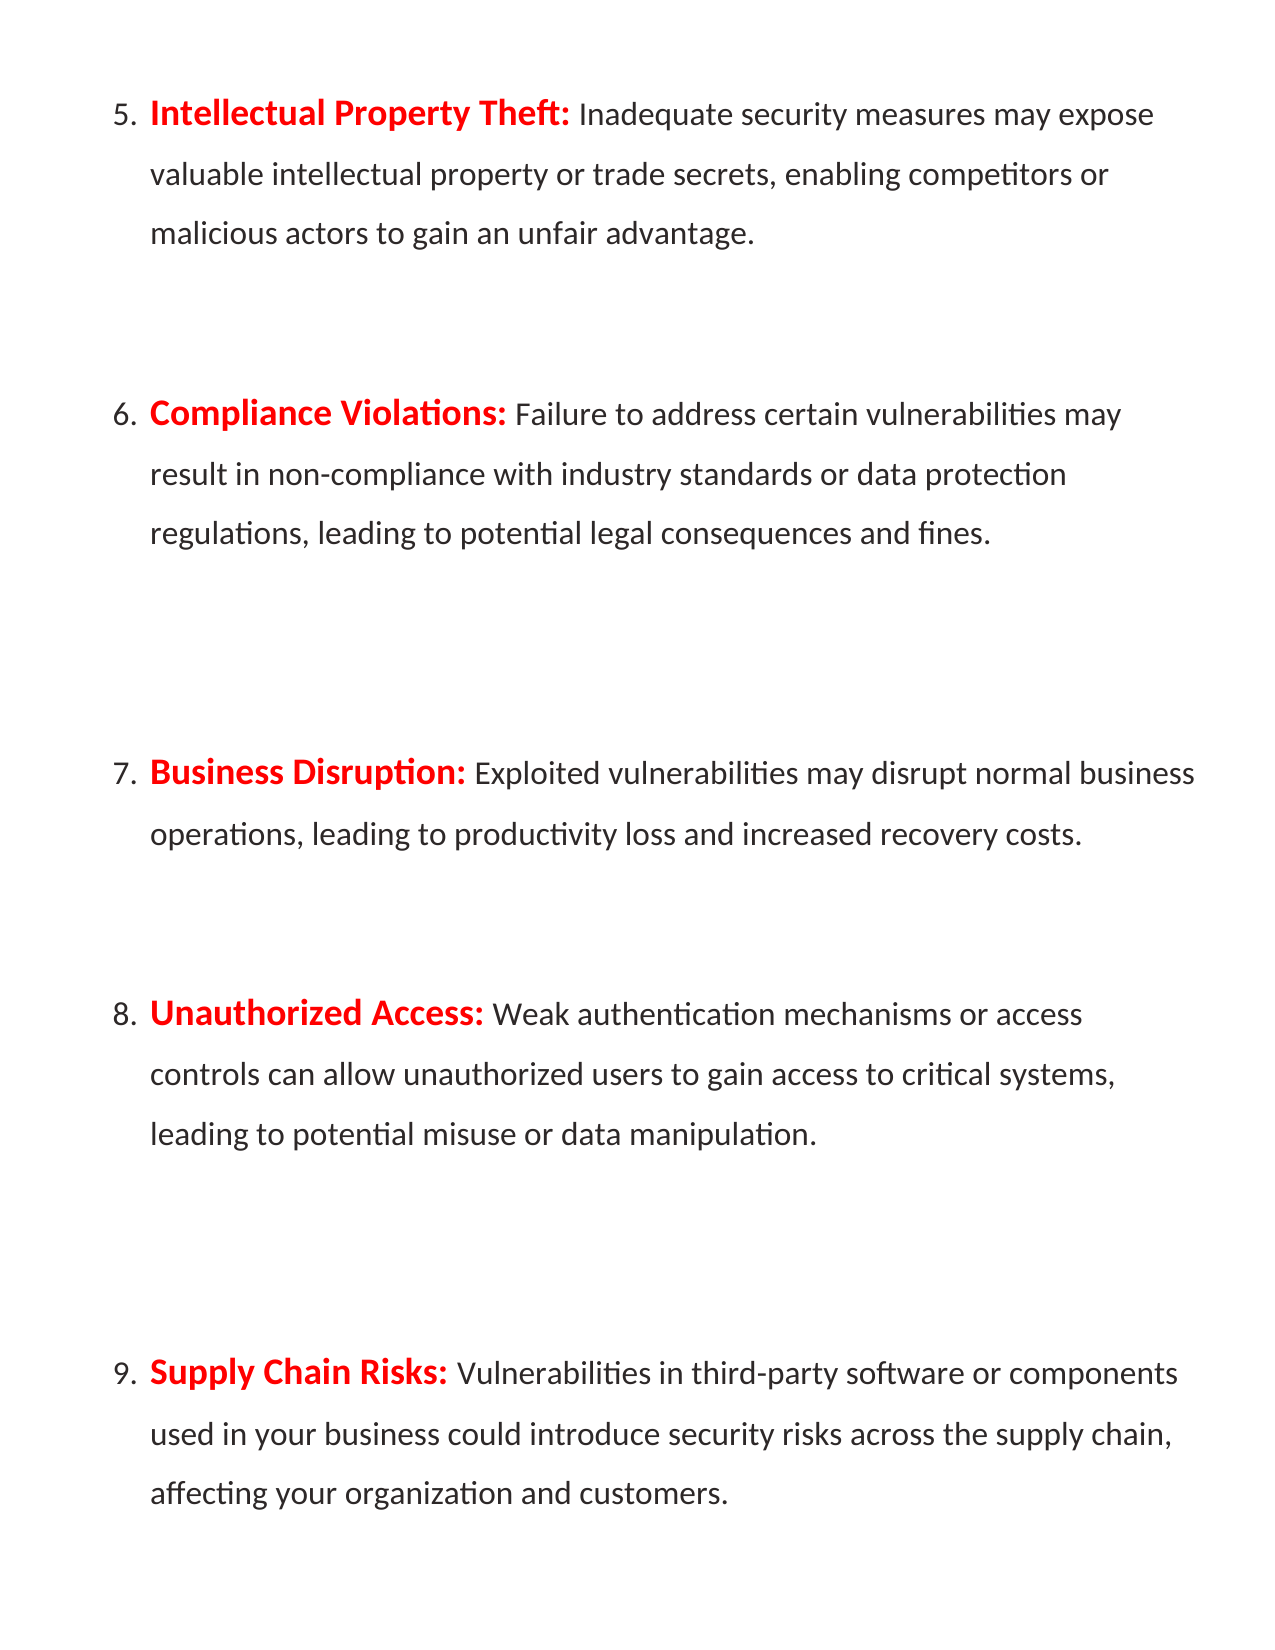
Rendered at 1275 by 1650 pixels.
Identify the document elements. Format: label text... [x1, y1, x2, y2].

subtitle Intellectual Property Theft: Inadequate security measures may expose valuable intellectual property or trade secrets, enabling competitors or malicious actors to gain an unfair advantage. [112, 75, 1200, 253]
subtitle Business Disruption: Exploited vulnerabilities may disrupt normal business operations, leading to productivity loss and increased recovery costs. [112, 734, 1200, 853]
subtitle Compliance Violations: Failure to address certain vulnerabilities may result in non-compliance with industry standards or data protection regulations, leading to potential legal consequences and fines. [112, 375, 1200, 553]
subtitle Supply Chain Risks: Vulnerabilities in third-party software or components used in your business could introduce security risks across the supply chain, affecting your organization and customers. [112, 1335, 1200, 1513]
subtitle Unauthorized Access: Weak authentication mechanisms or access controls can allow unauthorized users to gain access to critical systems, leading to potential misuse or data manipulation. [112, 975, 1200, 1153]
